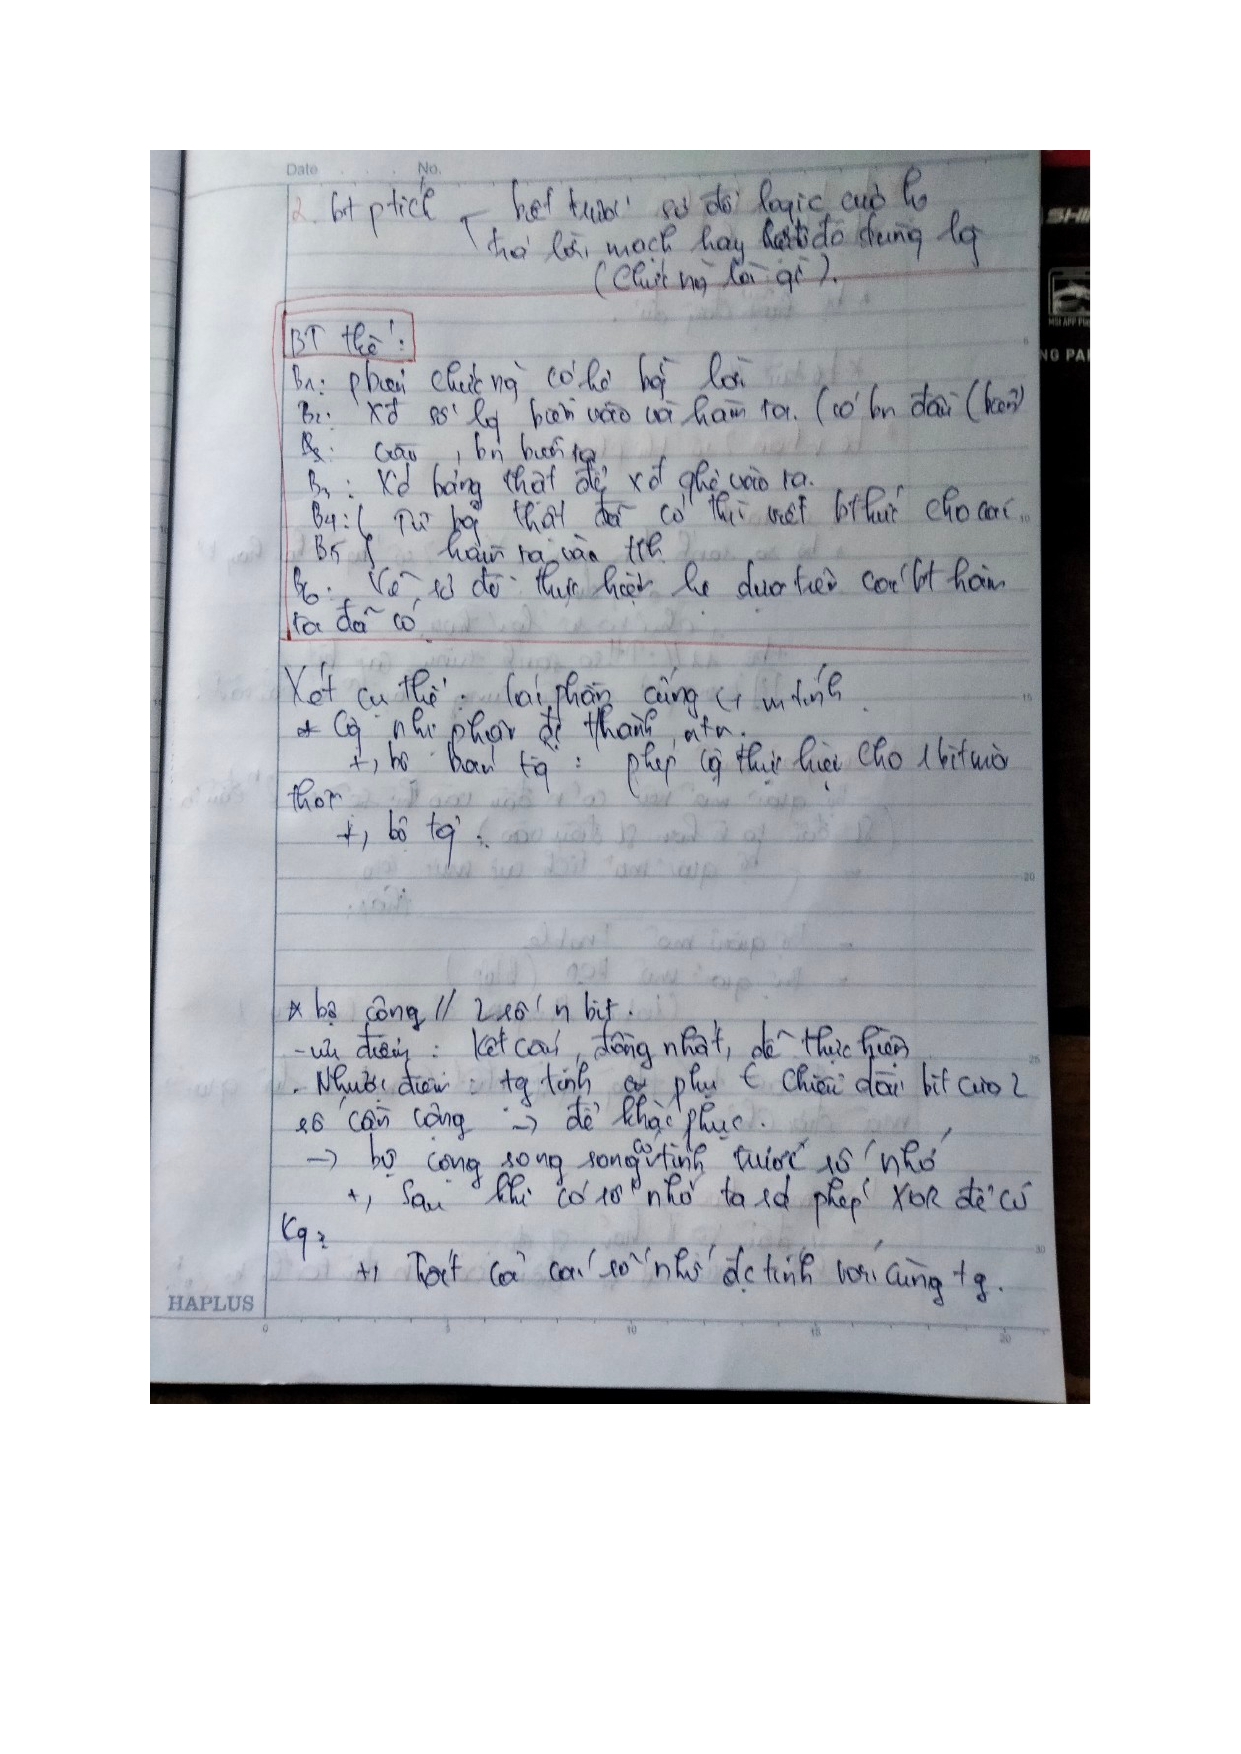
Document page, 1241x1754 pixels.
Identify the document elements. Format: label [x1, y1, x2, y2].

picture [150, 150, 1091, 1404]
